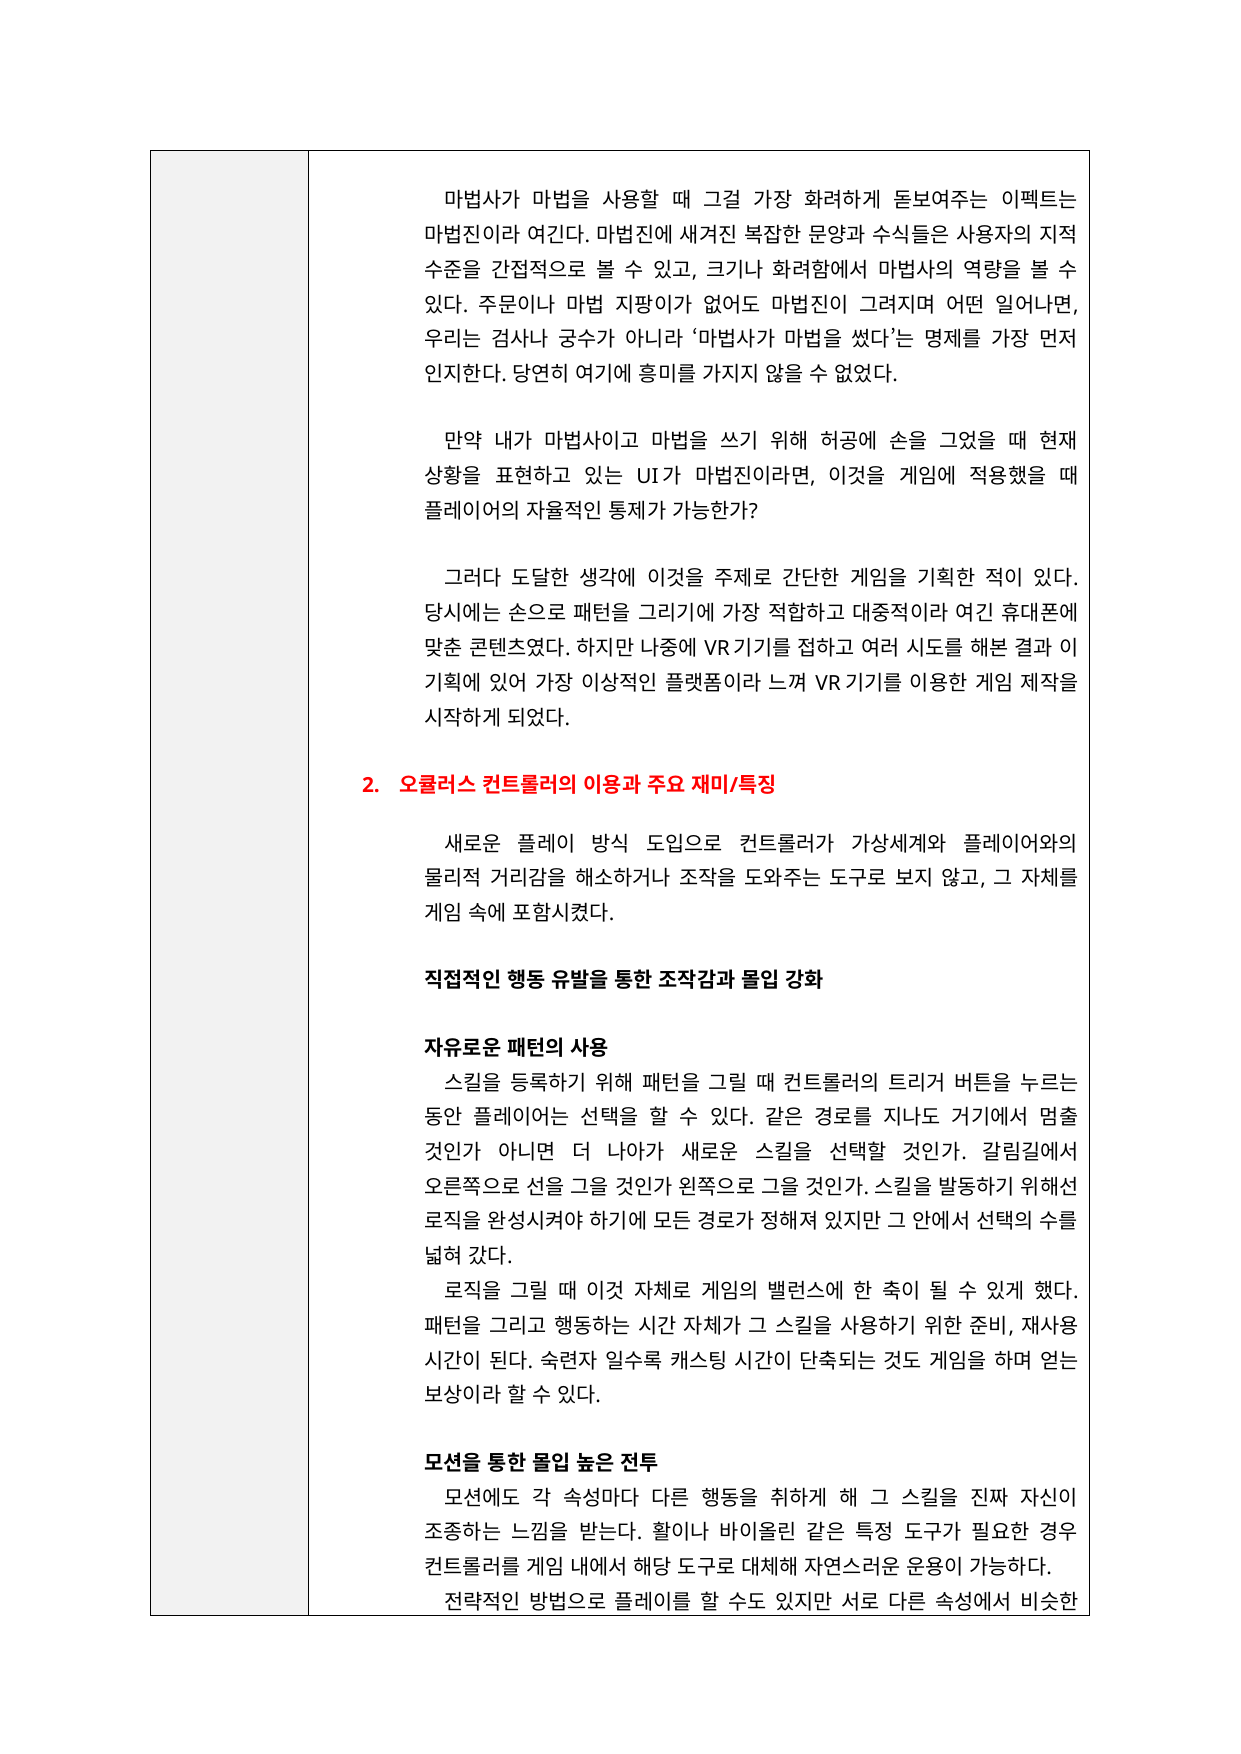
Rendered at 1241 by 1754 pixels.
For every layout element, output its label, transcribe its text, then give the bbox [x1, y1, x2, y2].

table_cell 소개 [151, 151, 308, 1615]
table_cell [309, 151, 1089, 1615]
